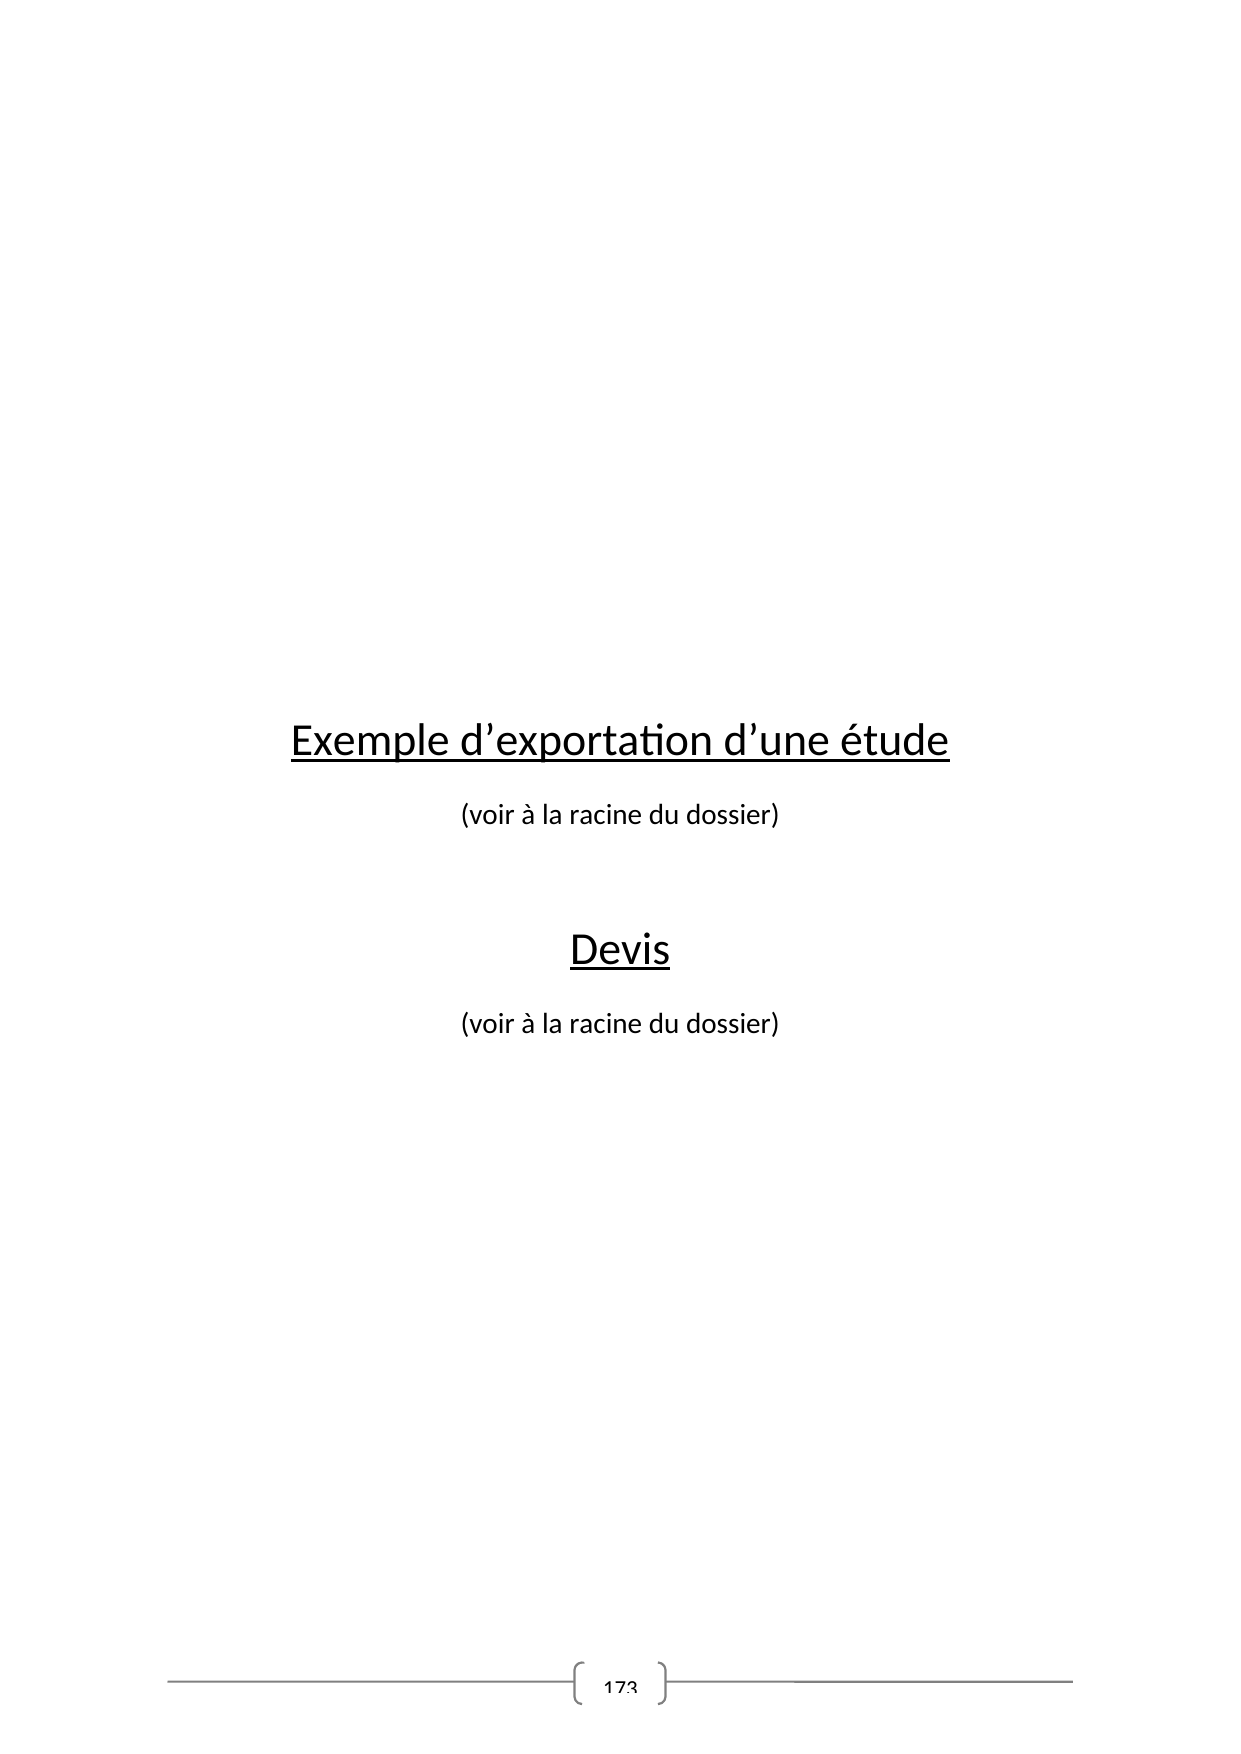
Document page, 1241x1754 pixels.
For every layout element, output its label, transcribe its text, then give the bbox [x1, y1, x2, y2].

text (voir à la racine du dossier) [148, 796, 1093, 832]
text Devis [148, 920, 1093, 976]
text (voir à la racine du dossier) [148, 1005, 1093, 1041]
text Exemple d’exportation d’une étude [148, 711, 1093, 767]
